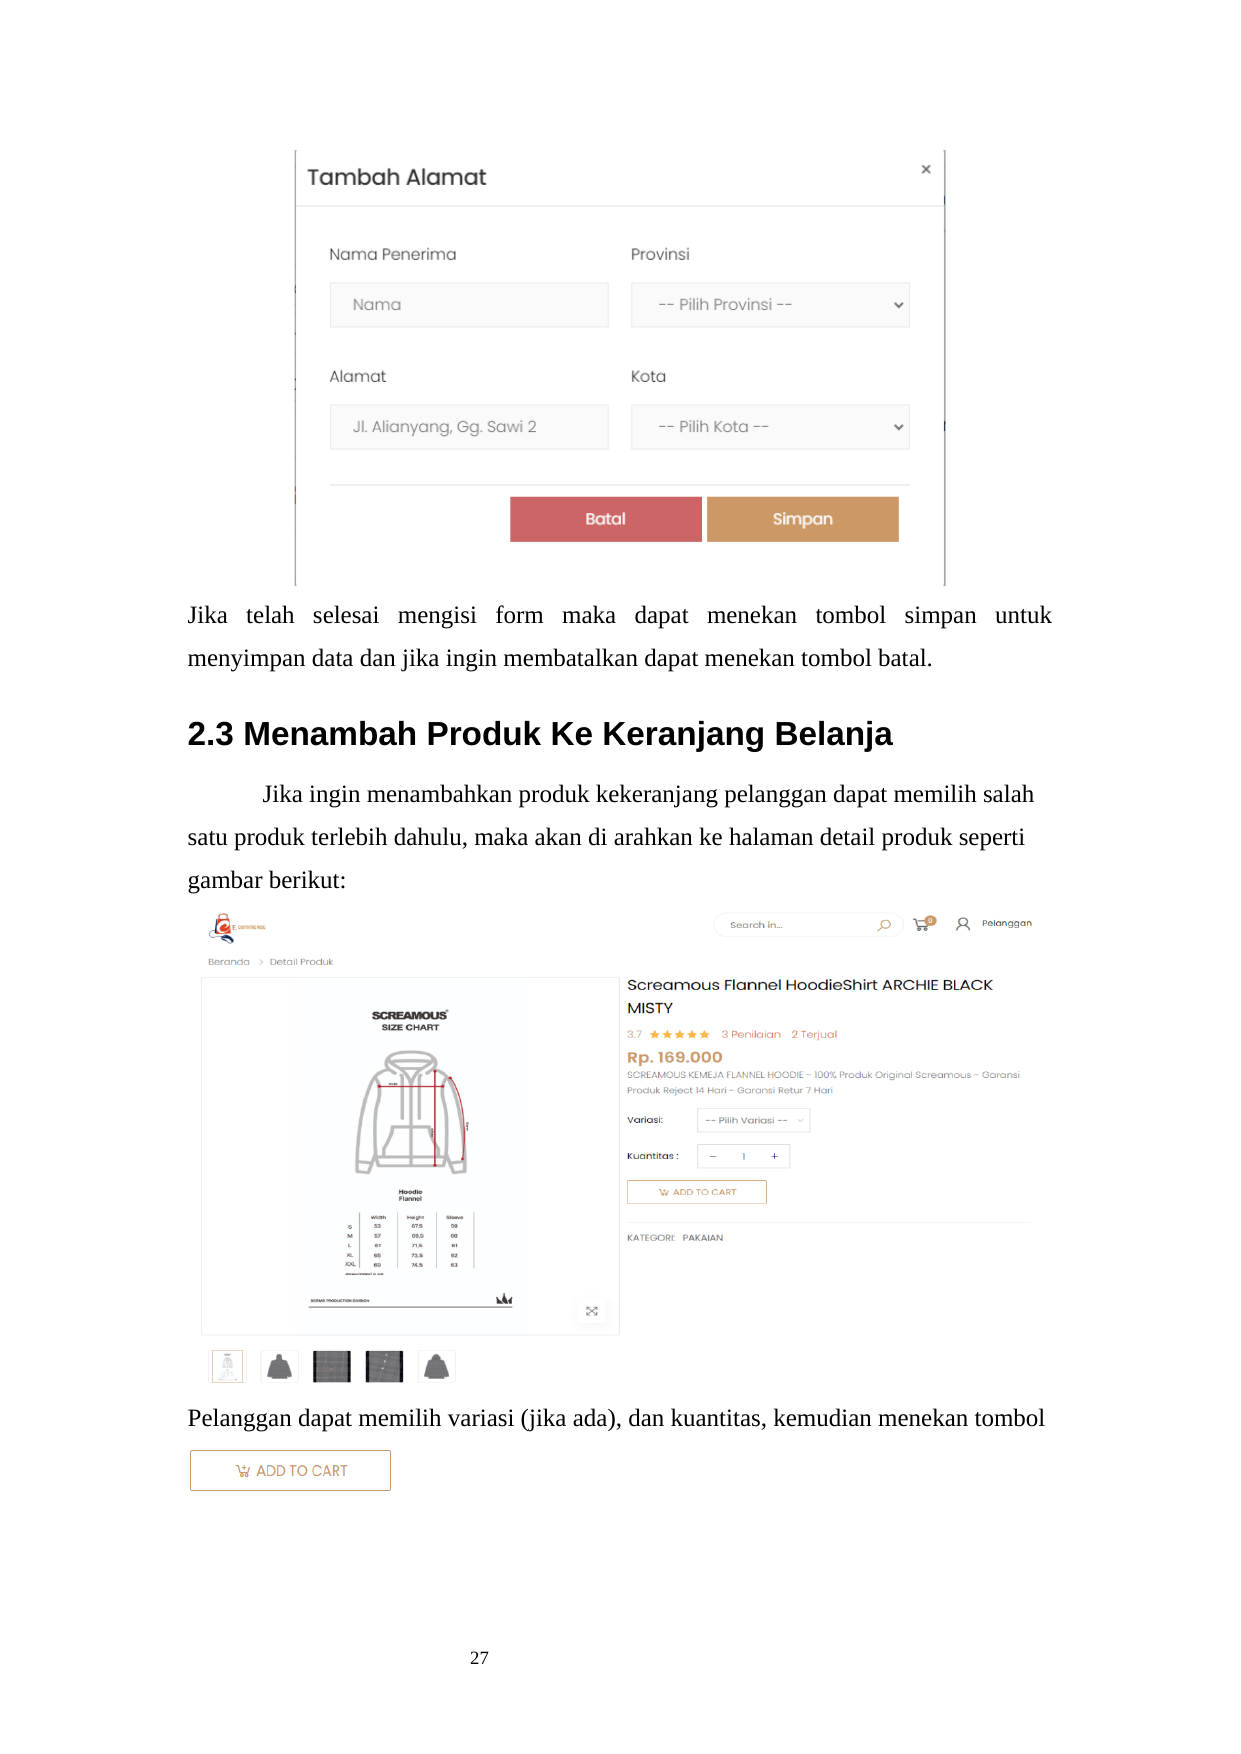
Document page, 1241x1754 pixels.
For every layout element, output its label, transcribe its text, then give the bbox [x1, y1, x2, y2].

text Jika ingin menambahkan produk kekeranjang pelanggan dapat memilih salah satu produk terlebih dahulu, maka akan di arahkan ke halaman detail produk seperti gambar berikut: [187, 779, 1053, 894]
picture [294, 150, 946, 586]
text Pelanggan dapat memilih variasi (jika ada), dan kuantitas, kemudian menekan tombol [187, 1403, 1053, 1493]
picture [193, 908, 1049, 1389]
list Jika telah selesai mengisi form maka dapat menekan tombol simpan untuk menyimpan data dan jika ingin membatalkan dapat menekan tombol batal. [187, 600, 1053, 672]
subtitle Menambah Produk Ke Keranjang Belanja [187, 714, 1053, 752]
picture [187, 1446, 394, 1494]
